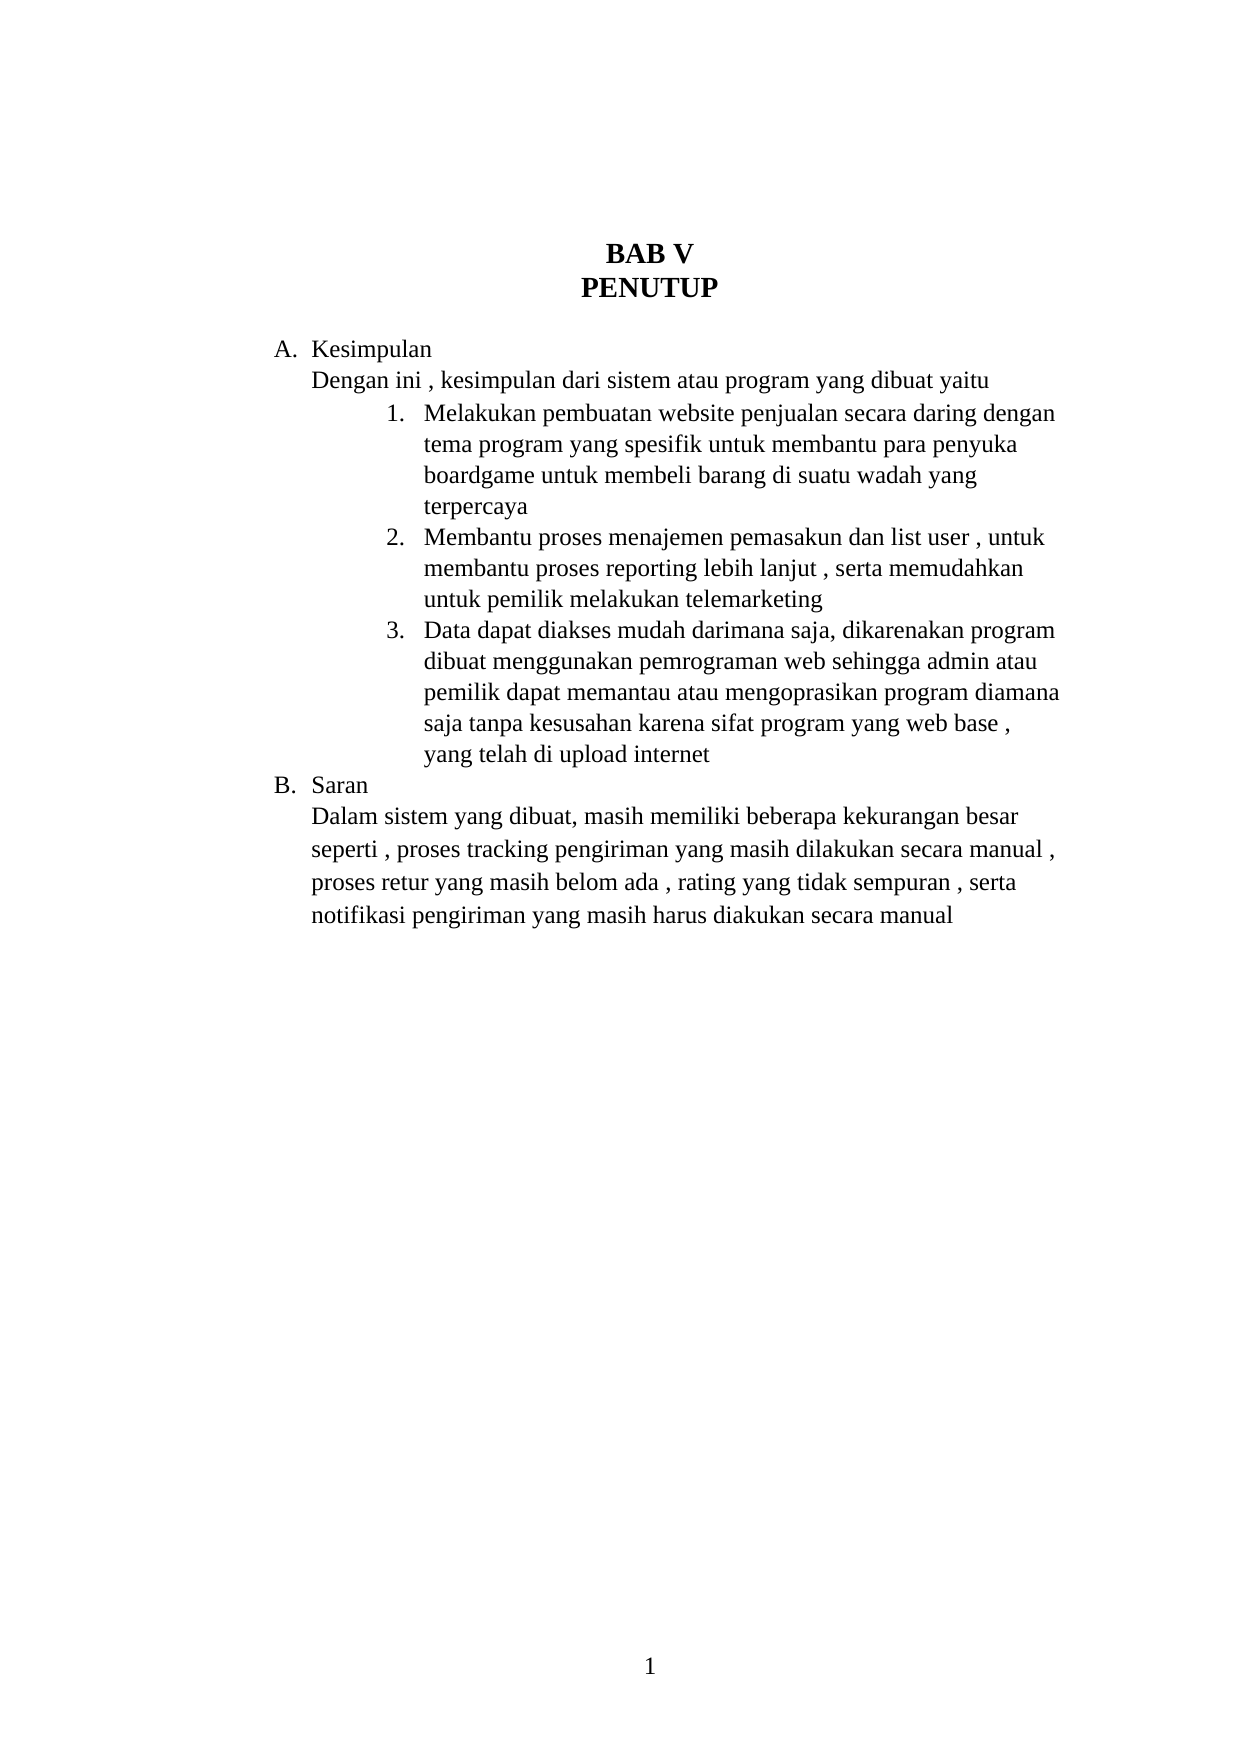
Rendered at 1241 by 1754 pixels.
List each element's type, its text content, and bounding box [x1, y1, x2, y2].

list Dengan ini , kesimpulan dari sistem atau program yang dibuat yaitu [311, 365, 1063, 394]
list Dalam sistem yang dibuat, masih memiliki beberapa kekurangan besar seperti , proses tracking pengiriman yang masih dilakukan secara manual , proses retur yang masih belom ada , rating yang tidak sempuran , serta notifikasi pengiriman yang masih harus diakukan secara manual [311, 801, 1063, 929]
list Membantu proses menajemen pemasakun dan list user , untuk membantu proses reporting lebih lanjut , serta memudahkan untuk pemilik melakukan telemarketing [386, 522, 1063, 613]
list Melakukan pembuatan website penjualan secara daring dengan tema program yang spesifik untuk membantu para penyuka boardgame untuk membeli barang di suatu wadah yang terpercaya [386, 398, 1063, 520]
list Data dapat diakses mudah darimana saja, dikarenakan program dibuat menggunakan pemrograman web sehingga admin atau pemilik dapat memantau atau mengoprasikan program diamana saja tanpa kesusahan karena sifat program yang web base , yang telah di upload internet [386, 615, 1063, 768]
text BAB V [236, 236, 1063, 270]
text PENUTUP [236, 270, 1063, 303]
list Saran [274, 770, 1063, 799]
list Kesimpulan [274, 334, 1063, 363]
